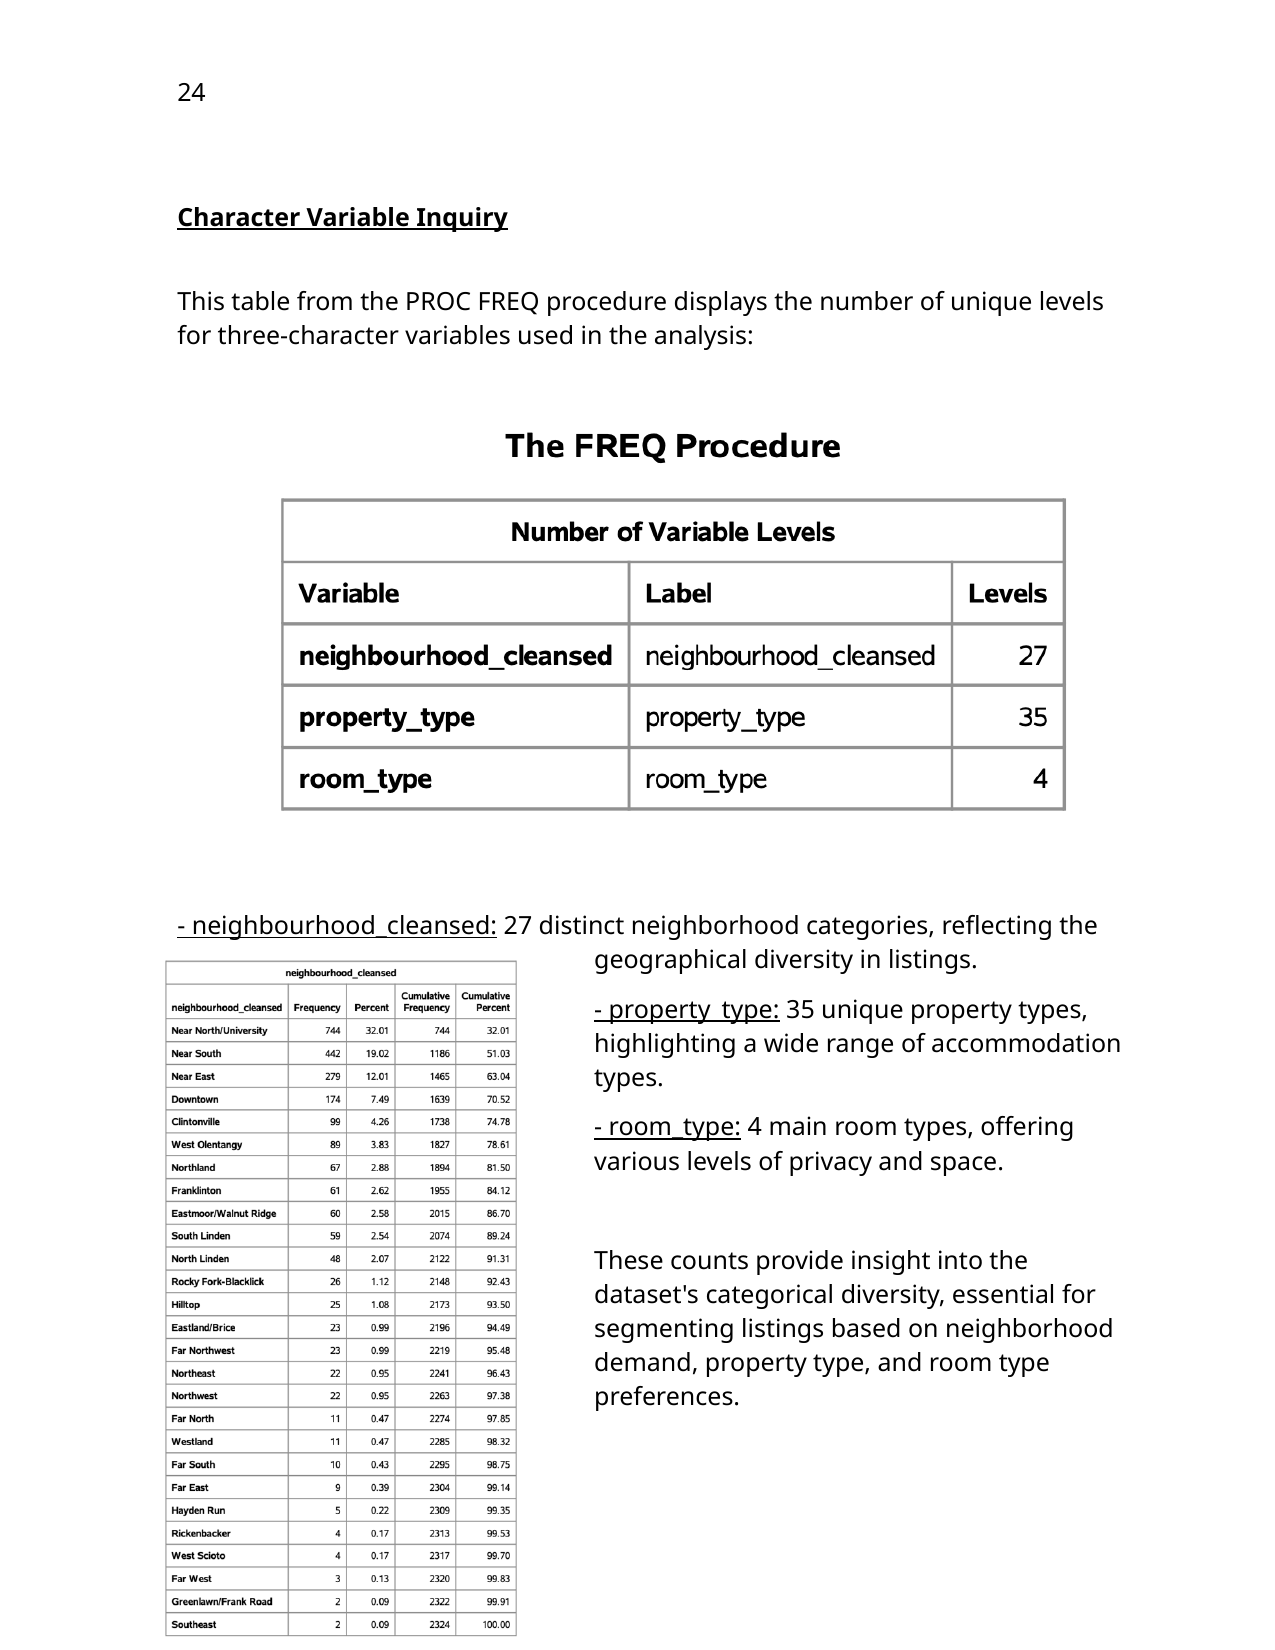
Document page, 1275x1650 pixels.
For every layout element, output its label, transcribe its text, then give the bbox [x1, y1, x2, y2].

picture [177, 416, 1152, 843]
text - property_type: 35 unique property types, highlighting a wide range of accommodation types. [549, 991, 1125, 1093]
text These counts provide insight into the dataset's categorical diversity, essential for segmenting listings based on neighborhood demand, property type, and room type preferences. [549, 1242, 1125, 1413]
text - room_type: 4 main room types, offering various levels of privacy and space. [549, 1109, 1125, 1177]
picture [140, 946, 549, 1650]
text - neighbourhood_cleansed: 27 distinct neighborhood categories, reflecting the geographical diversity in listings. [177, 908, 1125, 976]
text Character Variable Inquiry [177, 199, 1125, 234]
text This table from the PROC FREQ procedure displays the number of unique levels for three-character variables used in the analysis: [177, 249, 1125, 351]
